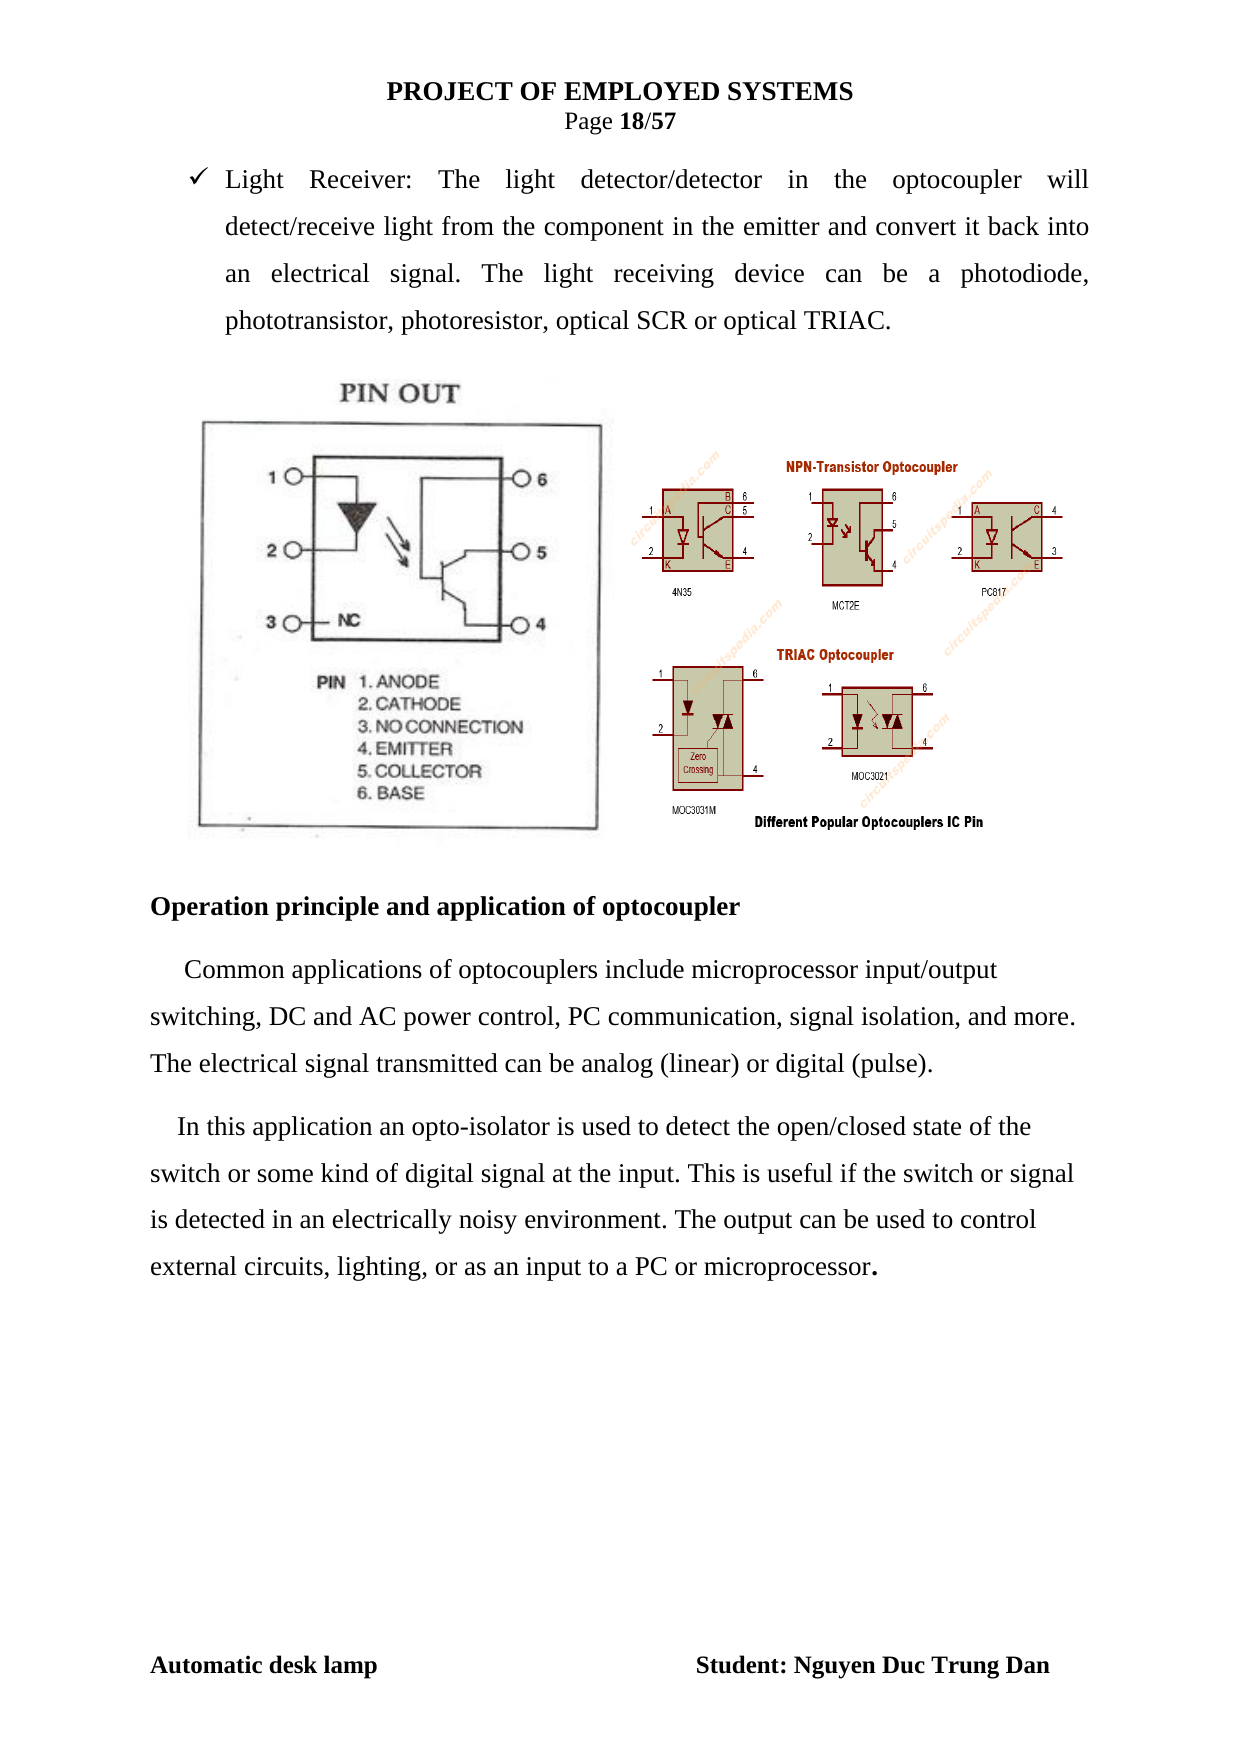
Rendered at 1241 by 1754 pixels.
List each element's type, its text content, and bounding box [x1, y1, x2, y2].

text Operation principle and application of optocoupler [150, 890, 1090, 921]
picture [187, 379, 1079, 847]
list Light Receiver: The light detector/detector in the optocoupler will detect/receive light from the component in the emitter and convert it back into an electrical signal. The light receiving device can be a photodiode, phototransistor, photoresistor, optical SCR or optical TRIAC. [187, 164, 1090, 335]
text In this application an opto-isolator is used to detect the open/closed state of the switch or some kind of digital signal at the input. This is useful if the switch or signal is detected in an electrically noisy environment. The output can be used to control external circuits, lighting, or as an input to a PC or microprocessor. [150, 1110, 1090, 1281]
text Common applications of optocouplers include microprocessor input/output switching, DC and AC power control, PC communication, signal isolation, and more. The electrical signal transmitted can be analog (linear) or digital (pulse). [150, 953, 1090, 1078]
